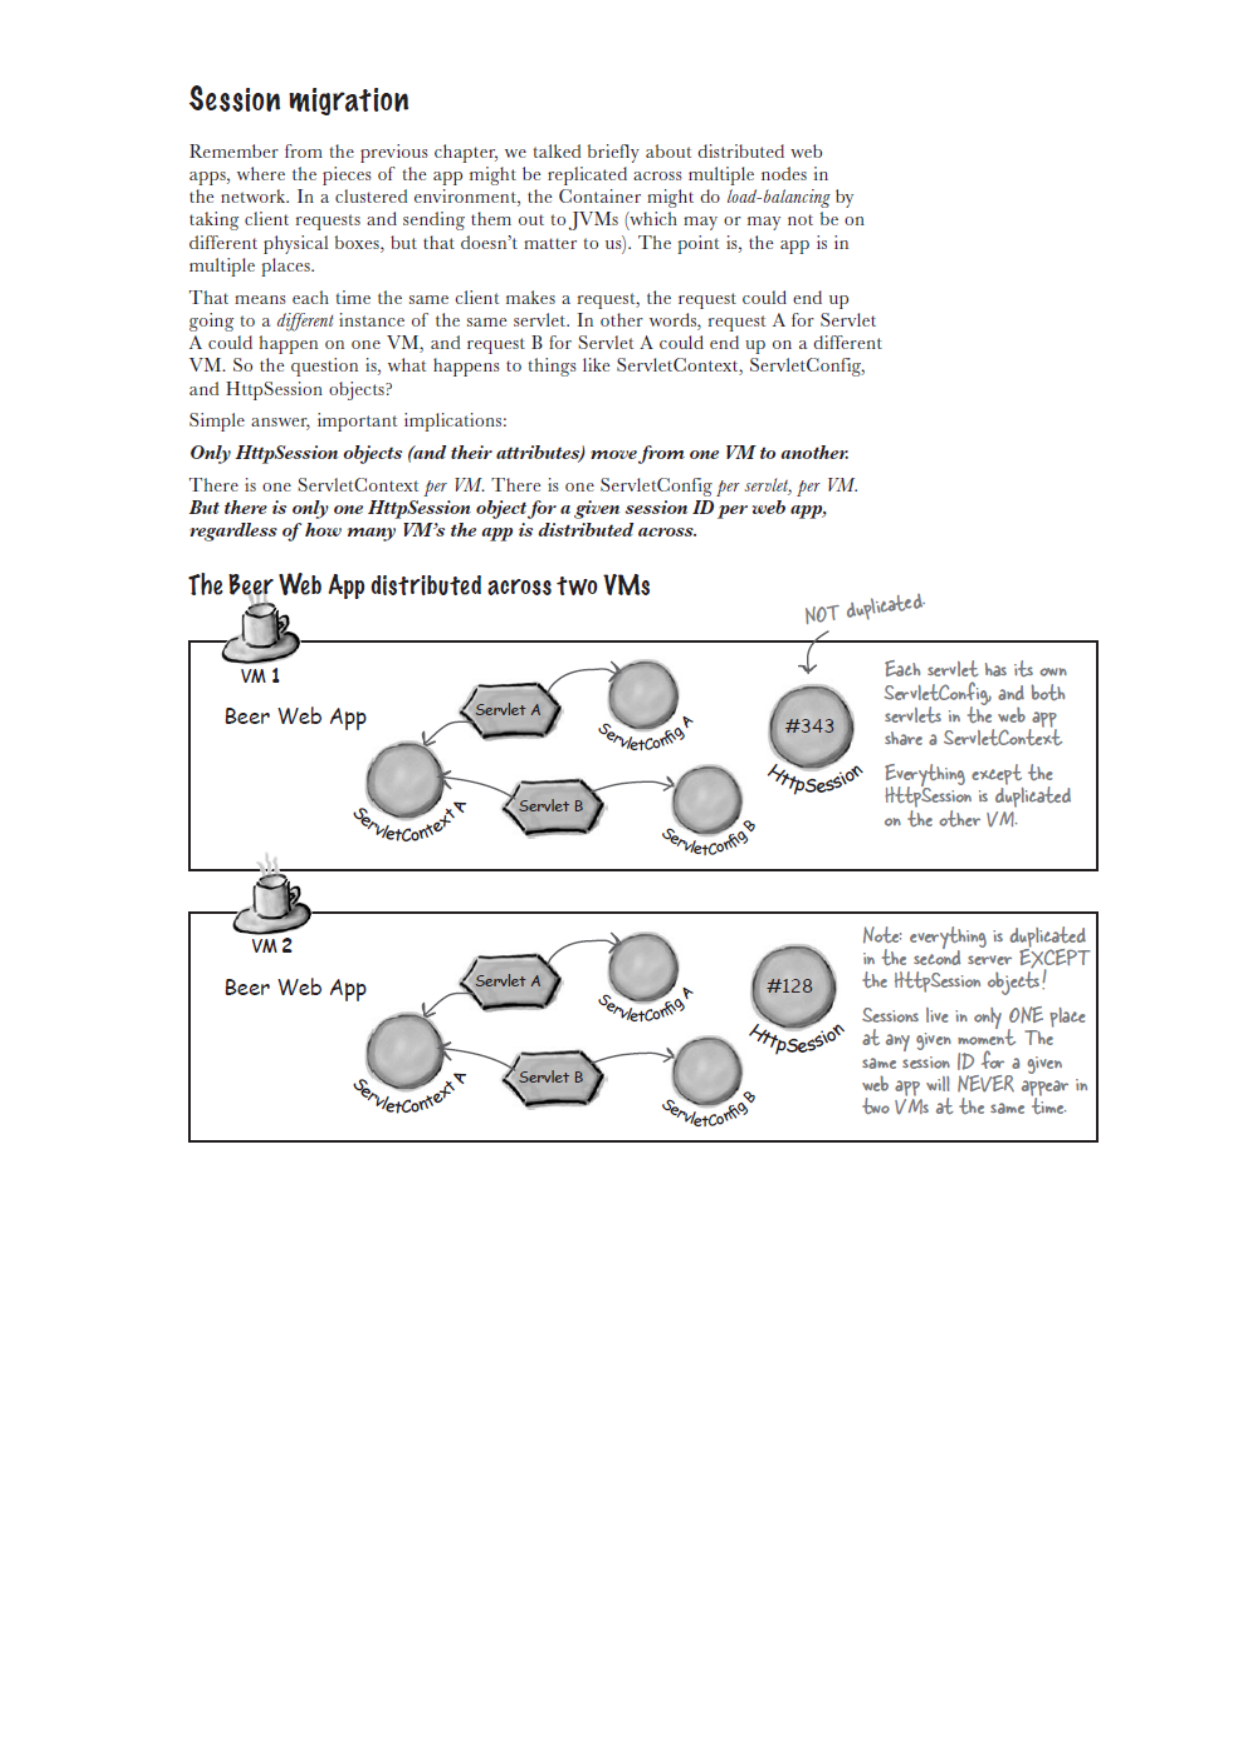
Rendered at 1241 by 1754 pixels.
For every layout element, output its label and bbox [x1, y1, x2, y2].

picture [177, 73, 1115, 1149]
